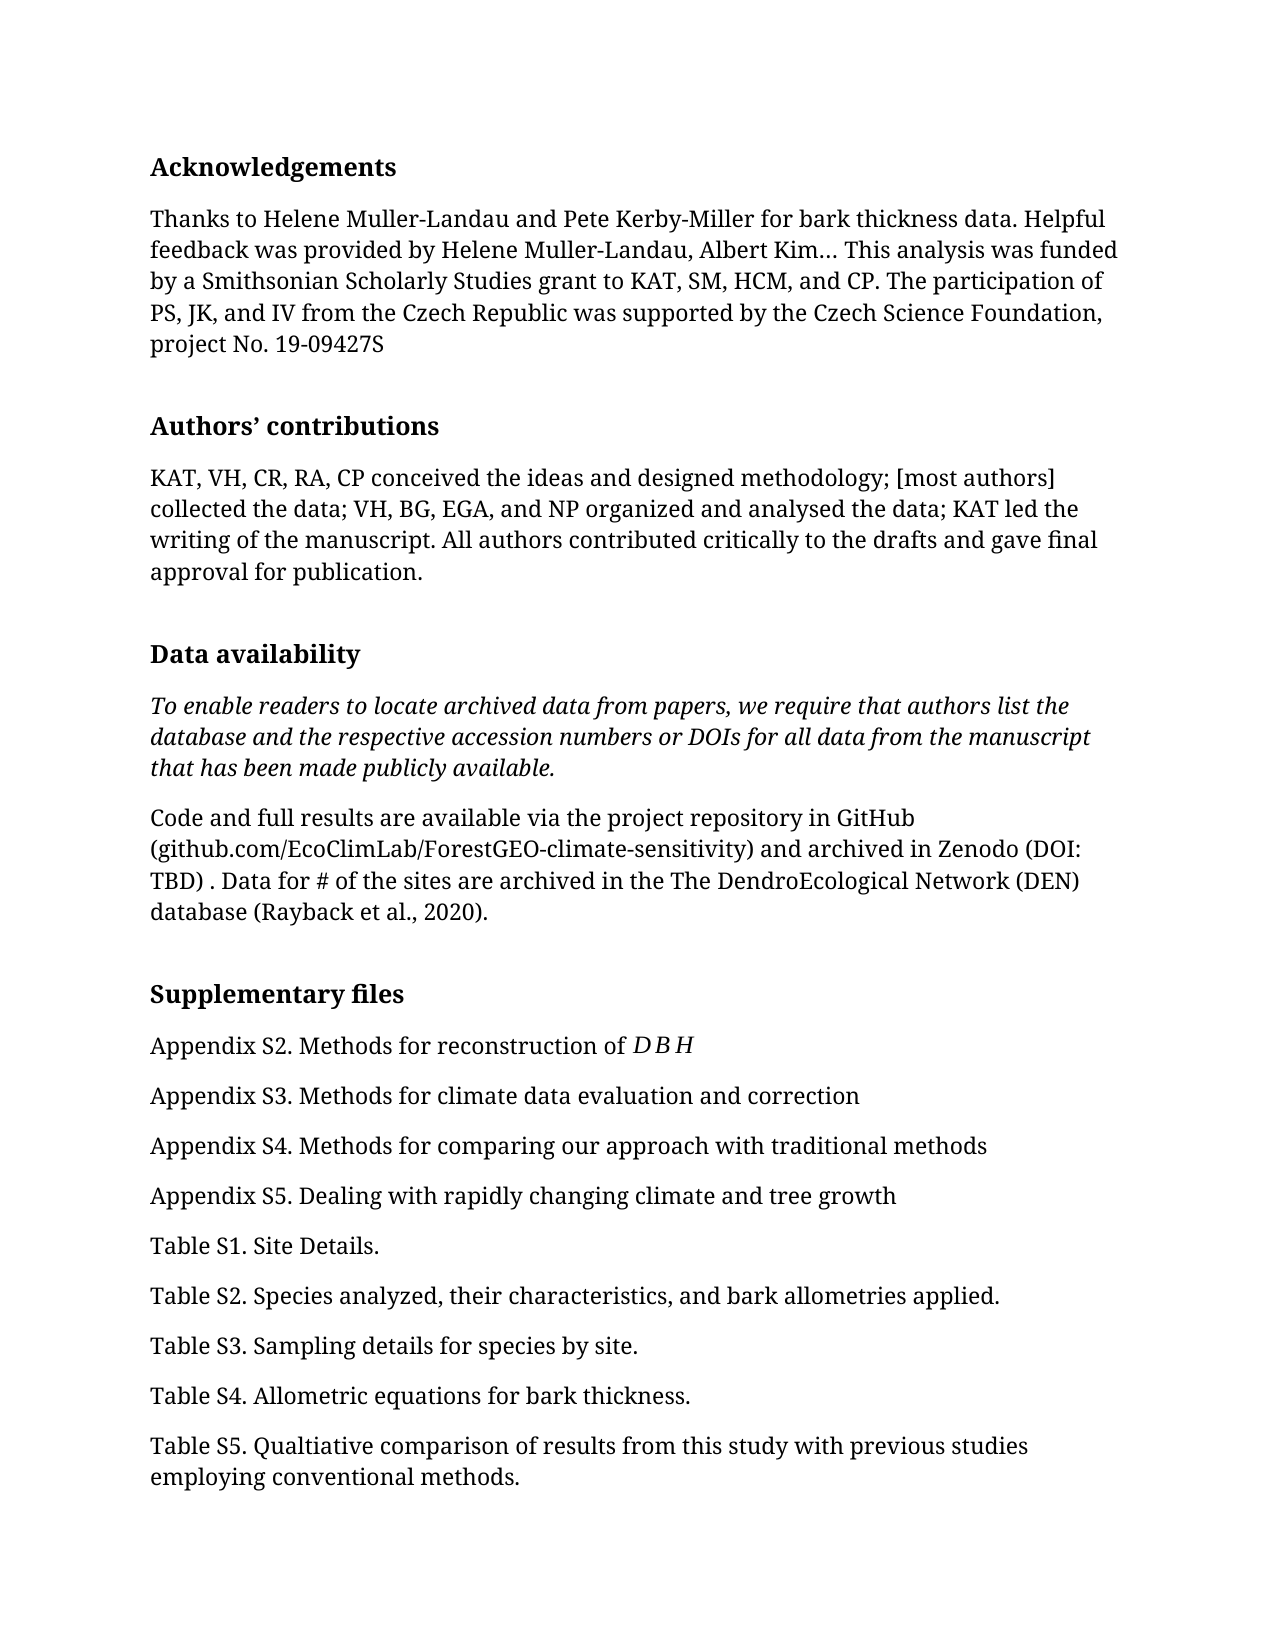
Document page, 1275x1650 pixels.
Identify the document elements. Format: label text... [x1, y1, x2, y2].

text Table S2. Species analyzed, their characteristics, and bark allometries applied. [150, 1280, 1125, 1311]
text KAT, VH, CR, RA, CP conceived the ideas and designed methodology; [most authors] collected the data; VH, BG, EGA, and NP organized and analysed the data; KAT led the writing of the manuscript. All authors contributed critically to the drafts and gave final approval for publication. [150, 462, 1125, 587]
text To enable readers to locate archived data from papers, we require that authors list the database and the respective accession numbers or DOIs for all data from the manuscript that has been made publicly available. [150, 690, 1125, 783]
text Table S3. Sampling details for species by site. [150, 1330, 1125, 1361]
text Appendix S2. Methods for reconstruction of [150, 1030, 1125, 1061]
text Table S1. Site Details. [150, 1230, 1125, 1261]
text Appendix S3. Methods for climate data evaluation and correction [150, 1080, 1125, 1111]
subtitle Data availability [150, 637, 1125, 671]
subtitle Authors’ contributions [150, 409, 1125, 443]
text Appendix S4. Methods for comparing our approach with traditional methods [150, 1130, 1125, 1161]
text Table S5. Qualtiative comparison of results from this study with previous studies employing conventional methods. [150, 1430, 1125, 1492]
text Table S4. Allometric equations for bark thickness. [150, 1380, 1125, 1411]
subtitle Acknowledgements [150, 150, 1125, 184]
text Thanks to Helene Muller-Landau and Pete Kerby-Miller for bark thickness data. Helpful feedback was provided by Helene Muller-Landau, Albert Kim… This analysis was funded by a Smithsonian Scholarly Studies grant to KAT, SM, HCM, and CP. The participation of PS, JK, and IV from the Czech Republic was supported by the Czech Science Foundation, project No. 19-09427S [150, 203, 1125, 359]
subtitle Supplementary files [150, 977, 1125, 1011]
text Code and full results are available via the project repository in GitHub (github.com/EcoClimLab/ForestGEO-climate-sensitivity) and archived in Zenodo (DOI: TBD) . Data for # of the sites are archived in the The DendroEcological Network (DEN) database (Rayback et al., 2020). [150, 802, 1125, 927]
text Appendix S5. Dealing with rapidly changing climate and tree growth [150, 1180, 1125, 1211]
